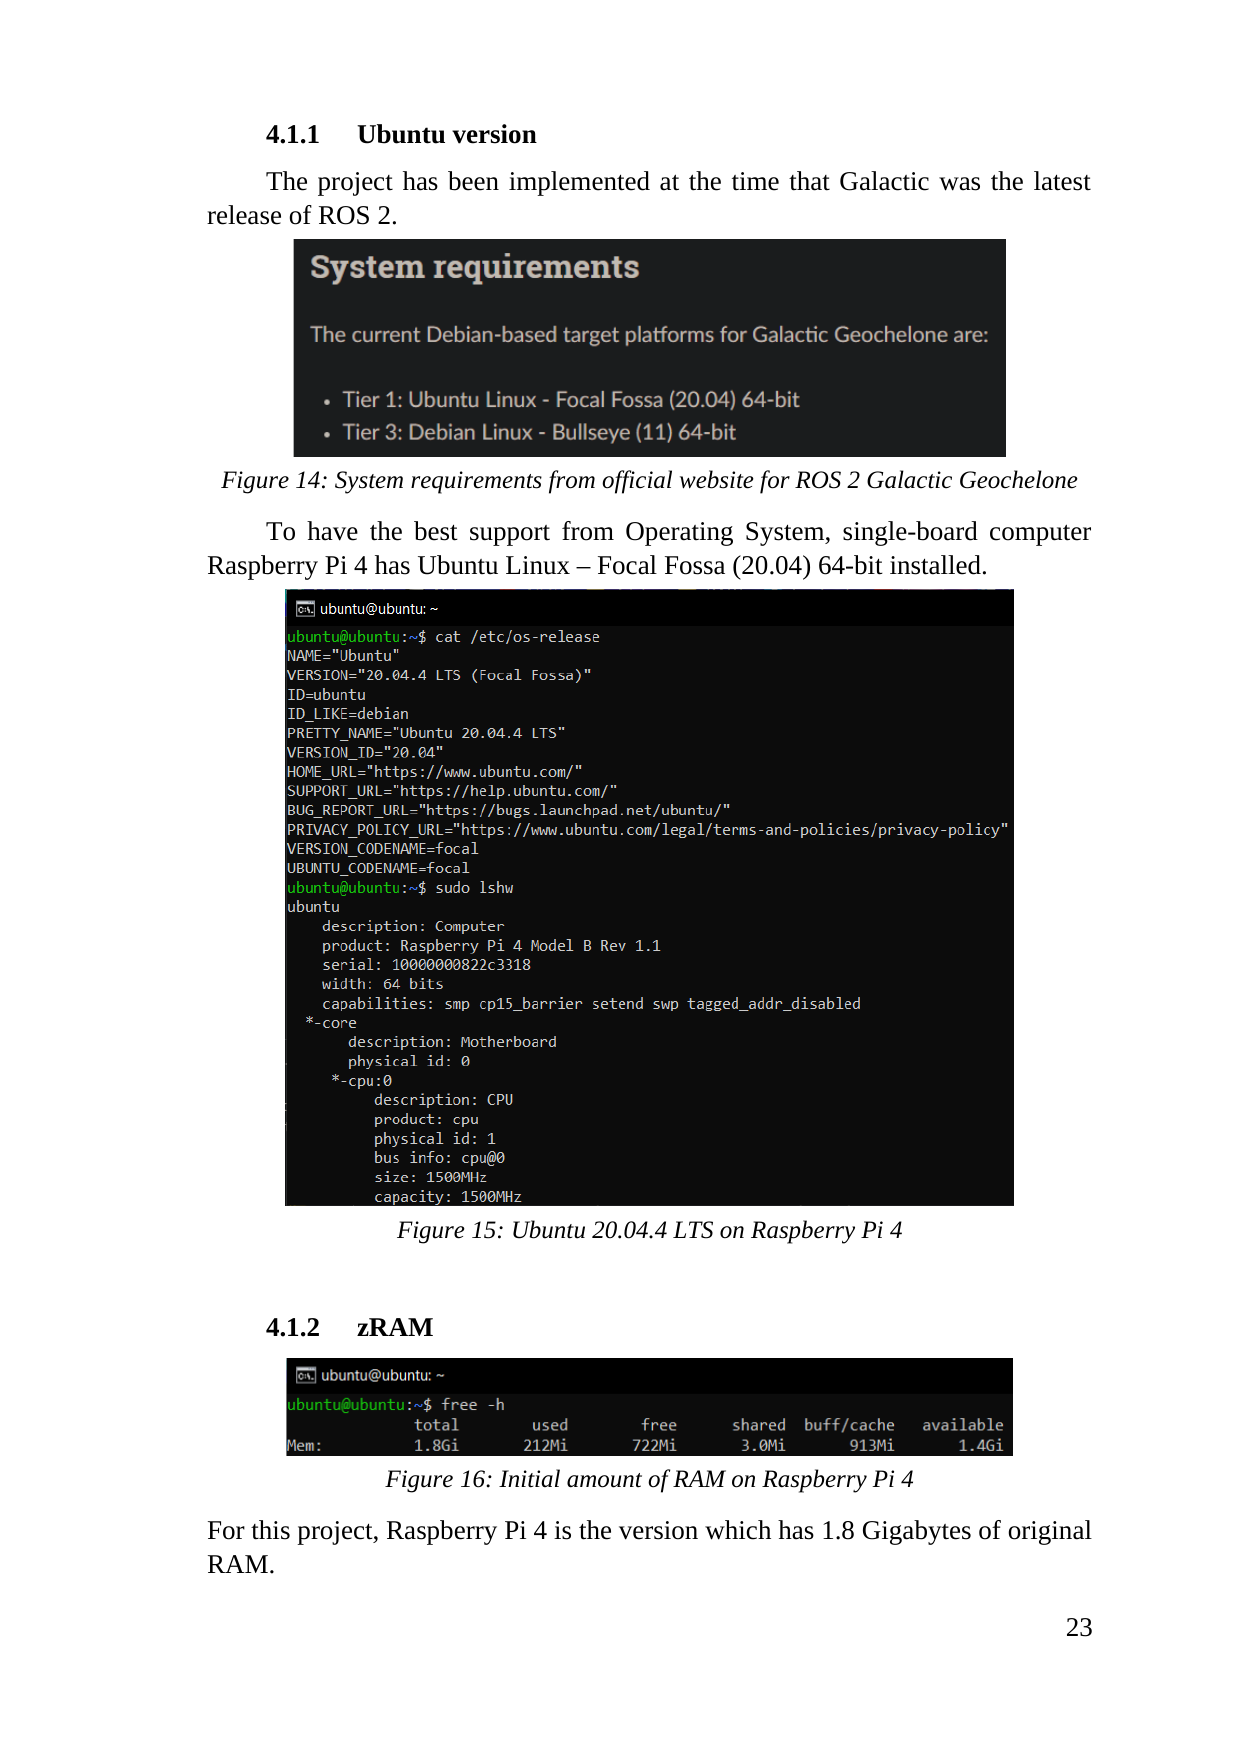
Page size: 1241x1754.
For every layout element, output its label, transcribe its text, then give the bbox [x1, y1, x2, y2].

picture [293, 239, 1006, 457]
subtitle Ubuntu version [266, 118, 1092, 149]
picture [286, 1358, 1013, 1456]
text The project has been implemented at the time that Galactic was the latest release of ROS 2. [207, 165, 1092, 230]
text For this project, Raspberry Pi 4 is the version which has 1.8 Gigabytes of original RAM. [207, 1514, 1092, 1579]
text Figure 15: Ubuntu 20.04.4 LTS on Raspberry Pi 4 [207, 1215, 1092, 1244]
picture [285, 589, 1014, 1206]
text Figure 14: System requirements from official website for ROS 2 Galactic Geochelone [207, 466, 1092, 494]
text Figure 16: Initial amount of RAM on Raspberry Pi 4 [207, 1464, 1092, 1493]
text To have the best support from Operating System, single-board computer Raspberry Pi 4 has Ubuntu Linux – Focal Fossa (20.04) 64-bit installed. [207, 515, 1092, 581]
subtitle zRAM [266, 1311, 1092, 1342]
